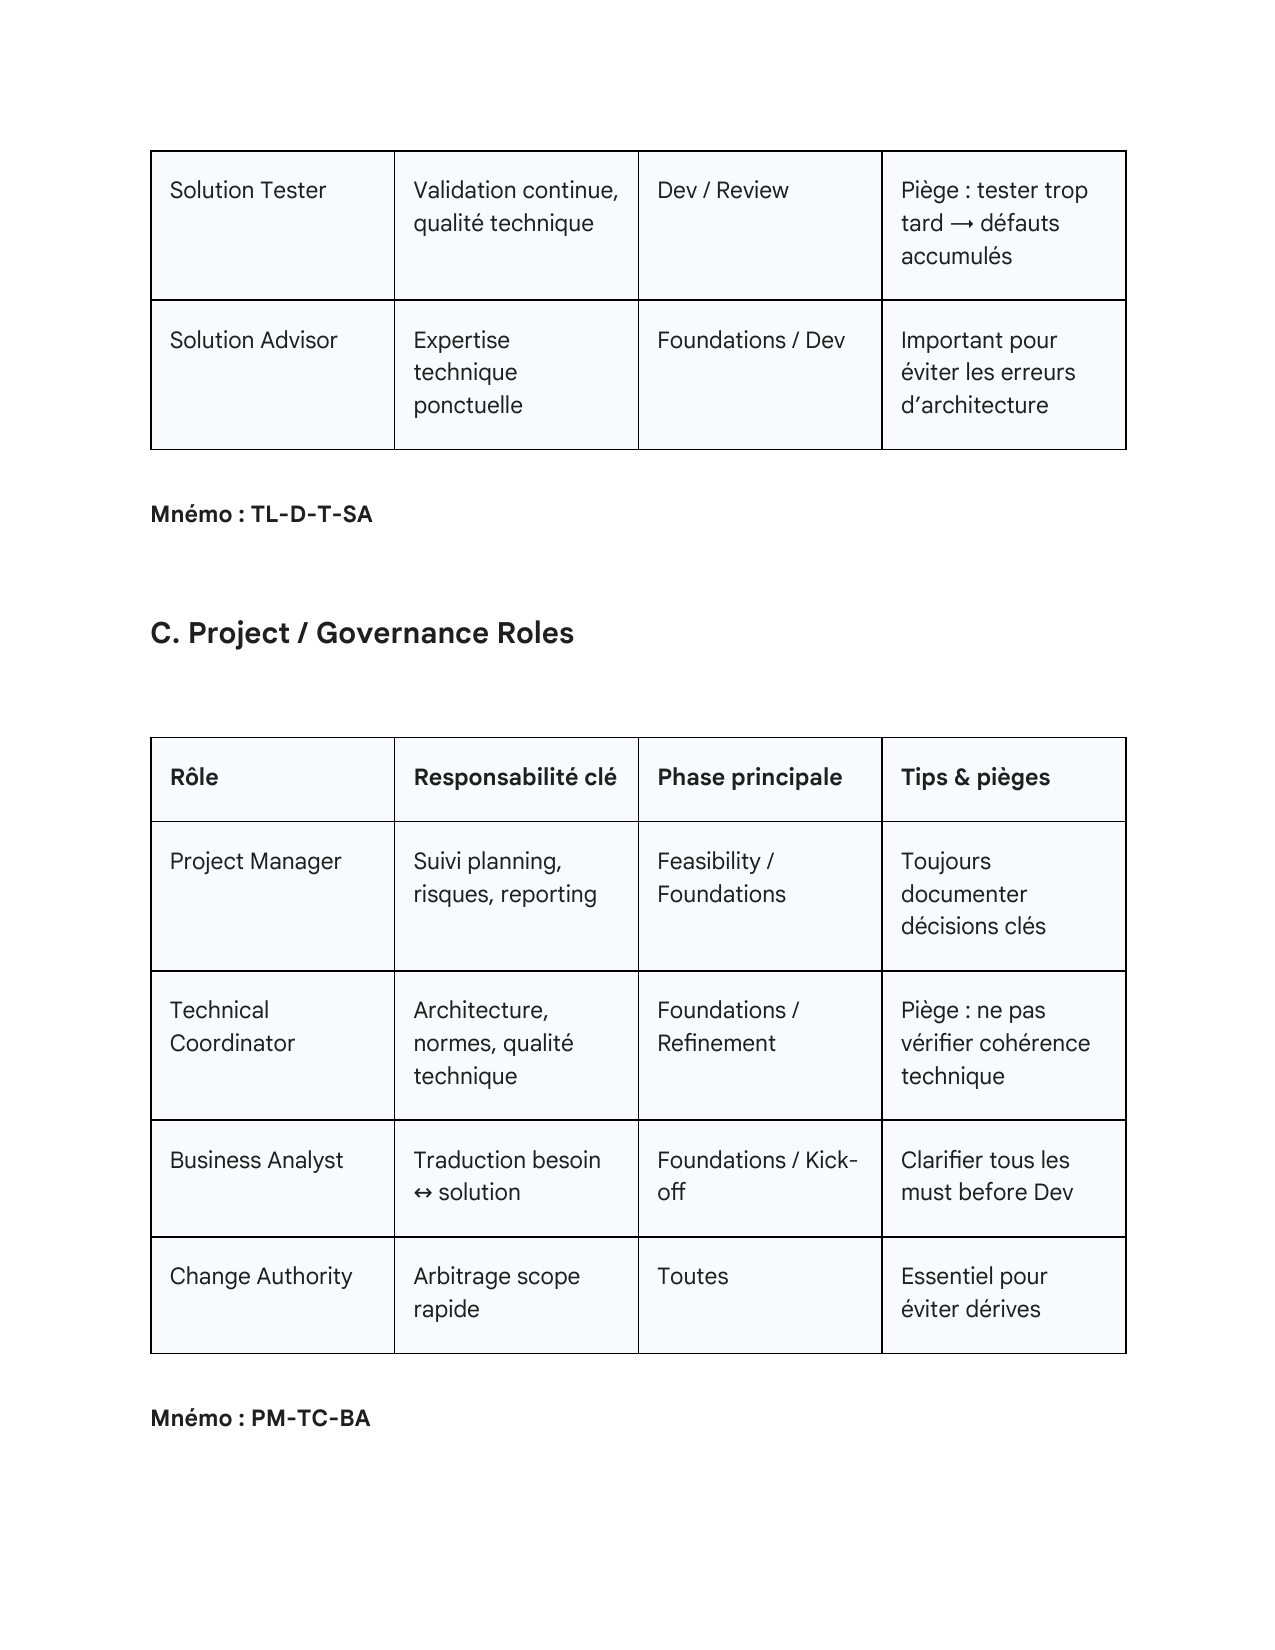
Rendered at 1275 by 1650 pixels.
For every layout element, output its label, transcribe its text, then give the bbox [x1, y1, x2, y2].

table_cell Validation continue, qualité technique [395, 152, 638, 299]
table_cell Solution Tester [152, 152, 394, 299]
table_cell Foundations / Kick-off [639, 1121, 881, 1236]
table_header Phase principale [639, 738, 881, 821]
table_cell Arbitrage scope rapide [395, 1238, 638, 1353]
table_cell Solution Advisor [152, 301, 394, 449]
table_cell Dev / Review [639, 152, 881, 299]
table_header Tips & pièges [883, 738, 1125, 821]
table_cell Piège : ne pas vérifier cohérence technique [883, 972, 1125, 1119]
table_cell Technical Coordinator [152, 972, 394, 1119]
table_cell Expertise technique ponctuelle [395, 301, 638, 449]
table_cell Clarifier tous les must before Dev [883, 1121, 1125, 1236]
table_cell Change Authority [152, 1238, 394, 1353]
table_cell Business Analyst [152, 1121, 394, 1236]
table_cell Toutes [639, 1238, 881, 1353]
table_cell Foundations / Dev [639, 301, 881, 449]
text Mnémo : TL-D-T-SA [150, 500, 1125, 529]
table_cell Traduction besoin ↔ solution [395, 1121, 638, 1236]
subtitle C. Project / Governance Roles [150, 616, 1125, 652]
table_cell Piège : tester trop tard → défauts accumulés [883, 152, 1125, 299]
table_cell Feasibility / Foundations [639, 822, 881, 970]
table_cell Project Manager [152, 822, 394, 970]
table_cell Foundations / Refinement [639, 972, 881, 1119]
table_cell Essentiel pour éviter dérives [883, 1238, 1125, 1353]
text Mnémo : PM-TC-BA [150, 1404, 1125, 1433]
table_header Rôle [152, 738, 394, 821]
table_cell Suivi planning, risques, reporting [395, 822, 638, 970]
table_cell Toujours documenter décisions clés [883, 822, 1125, 970]
table_header Responsabilité clé [395, 738, 638, 821]
table_cell Architecture, normes, qualité technique [395, 972, 638, 1119]
table_cell Important pour éviter les erreurs d’architecture [883, 301, 1125, 449]
